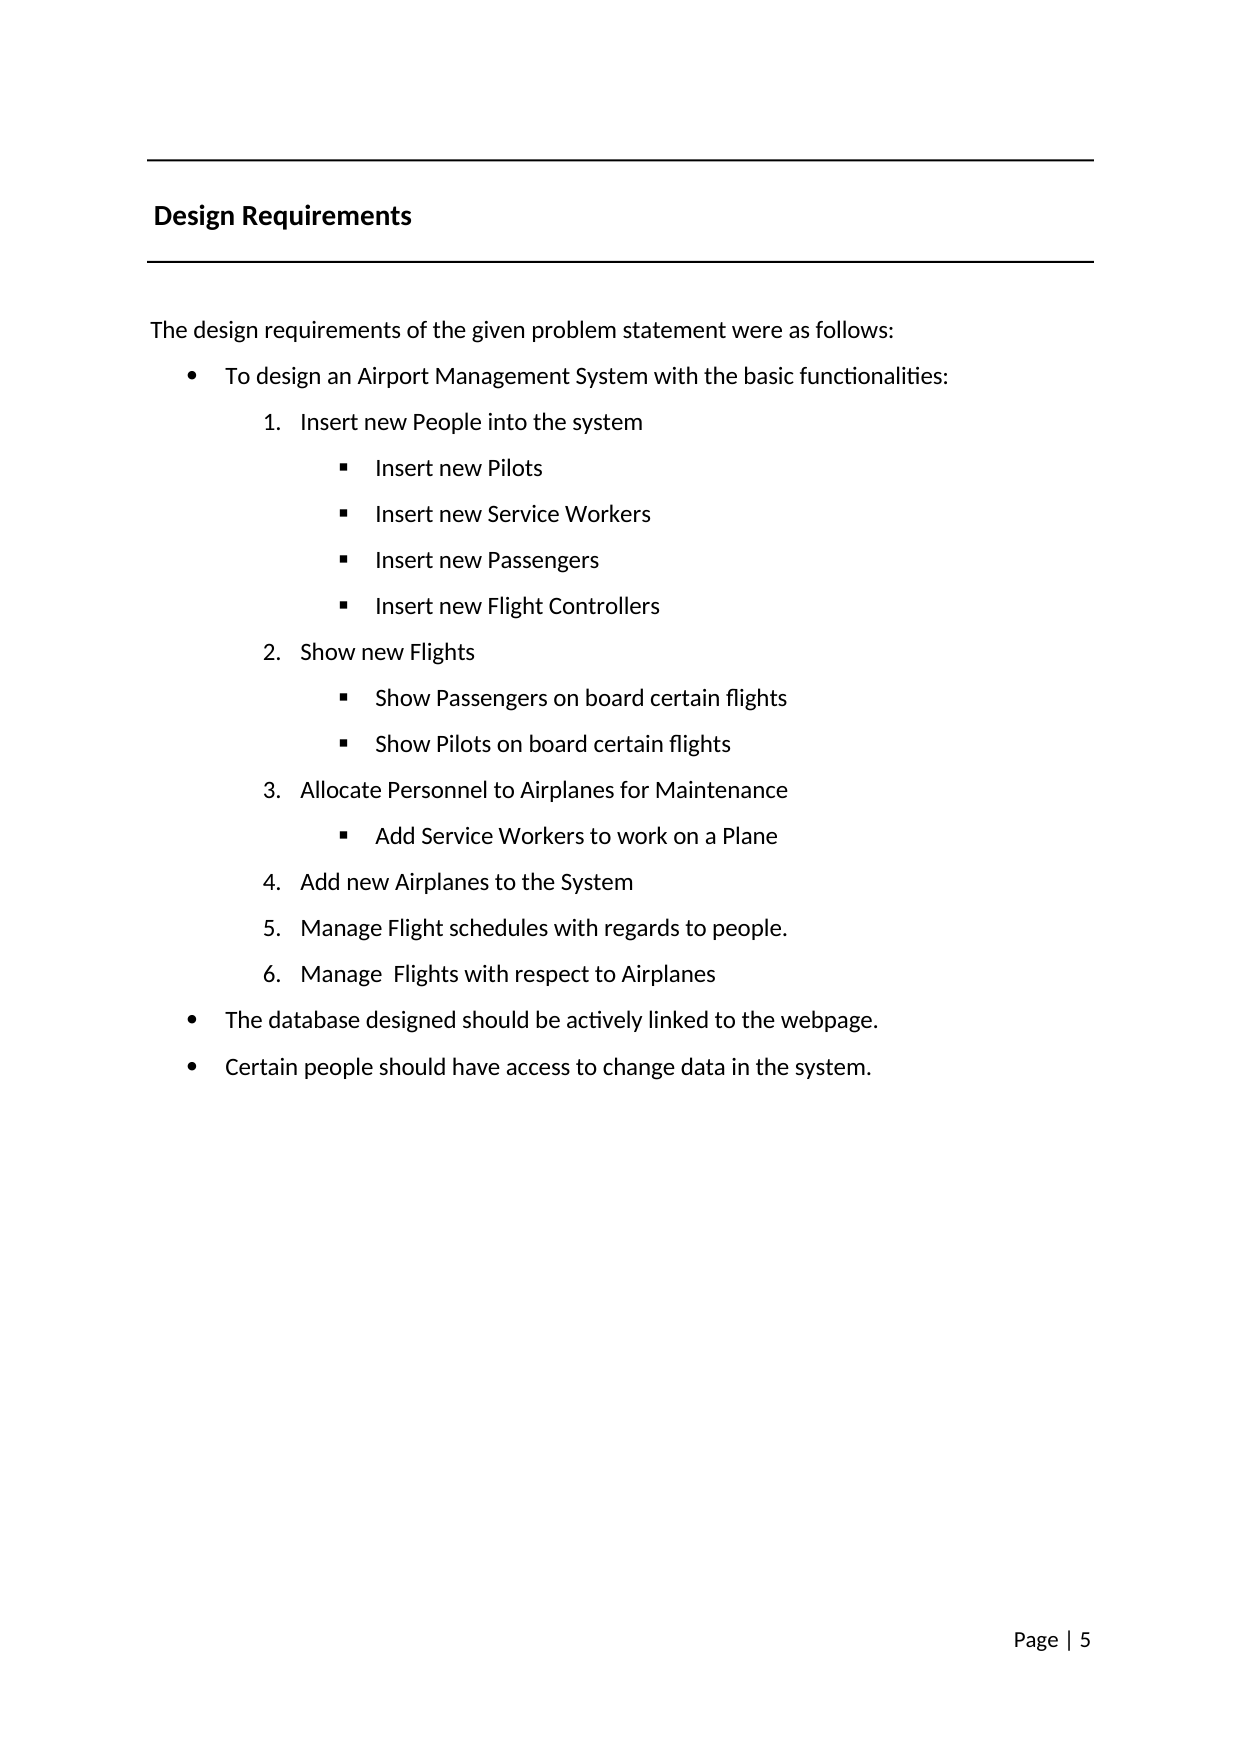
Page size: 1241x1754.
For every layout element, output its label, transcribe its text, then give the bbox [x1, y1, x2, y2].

list Insert new Service Workers [338, 498, 1111, 529]
list Show Passengers on board certain flights [338, 682, 1111, 713]
list Insert new Passengers [338, 544, 1111, 575]
list Manage Flight schedules with regards to people. [263, 912, 1111, 943]
text The design requirements of the given problem statement were as follows: [150, 314, 1111, 344]
list Insert new People into the system [263, 406, 1111, 437]
list Show new Flights [263, 636, 1111, 667]
list The database designed should be actively linked to the webpage. [188, 1004, 1111, 1035]
list To design an Airport Management System with the basic functionalities: [188, 360, 1111, 391]
list Add new Airplanes to the System [263, 866, 1111, 897]
list Manage Flights with respect to Airplanes [263, 958, 1111, 989]
list Show Pilots on board certain flights [338, 728, 1111, 759]
list Allocate Personnel to Airplanes for Maintenance [263, 774, 1111, 805]
list Add Service Workers to work on a Plane [338, 820, 1111, 851]
list Insert new Pilots [338, 452, 1111, 483]
list Insert new Flight Controllers [338, 590, 1111, 621]
list Certain people should have access to change data in the system. [188, 1051, 1111, 1081]
